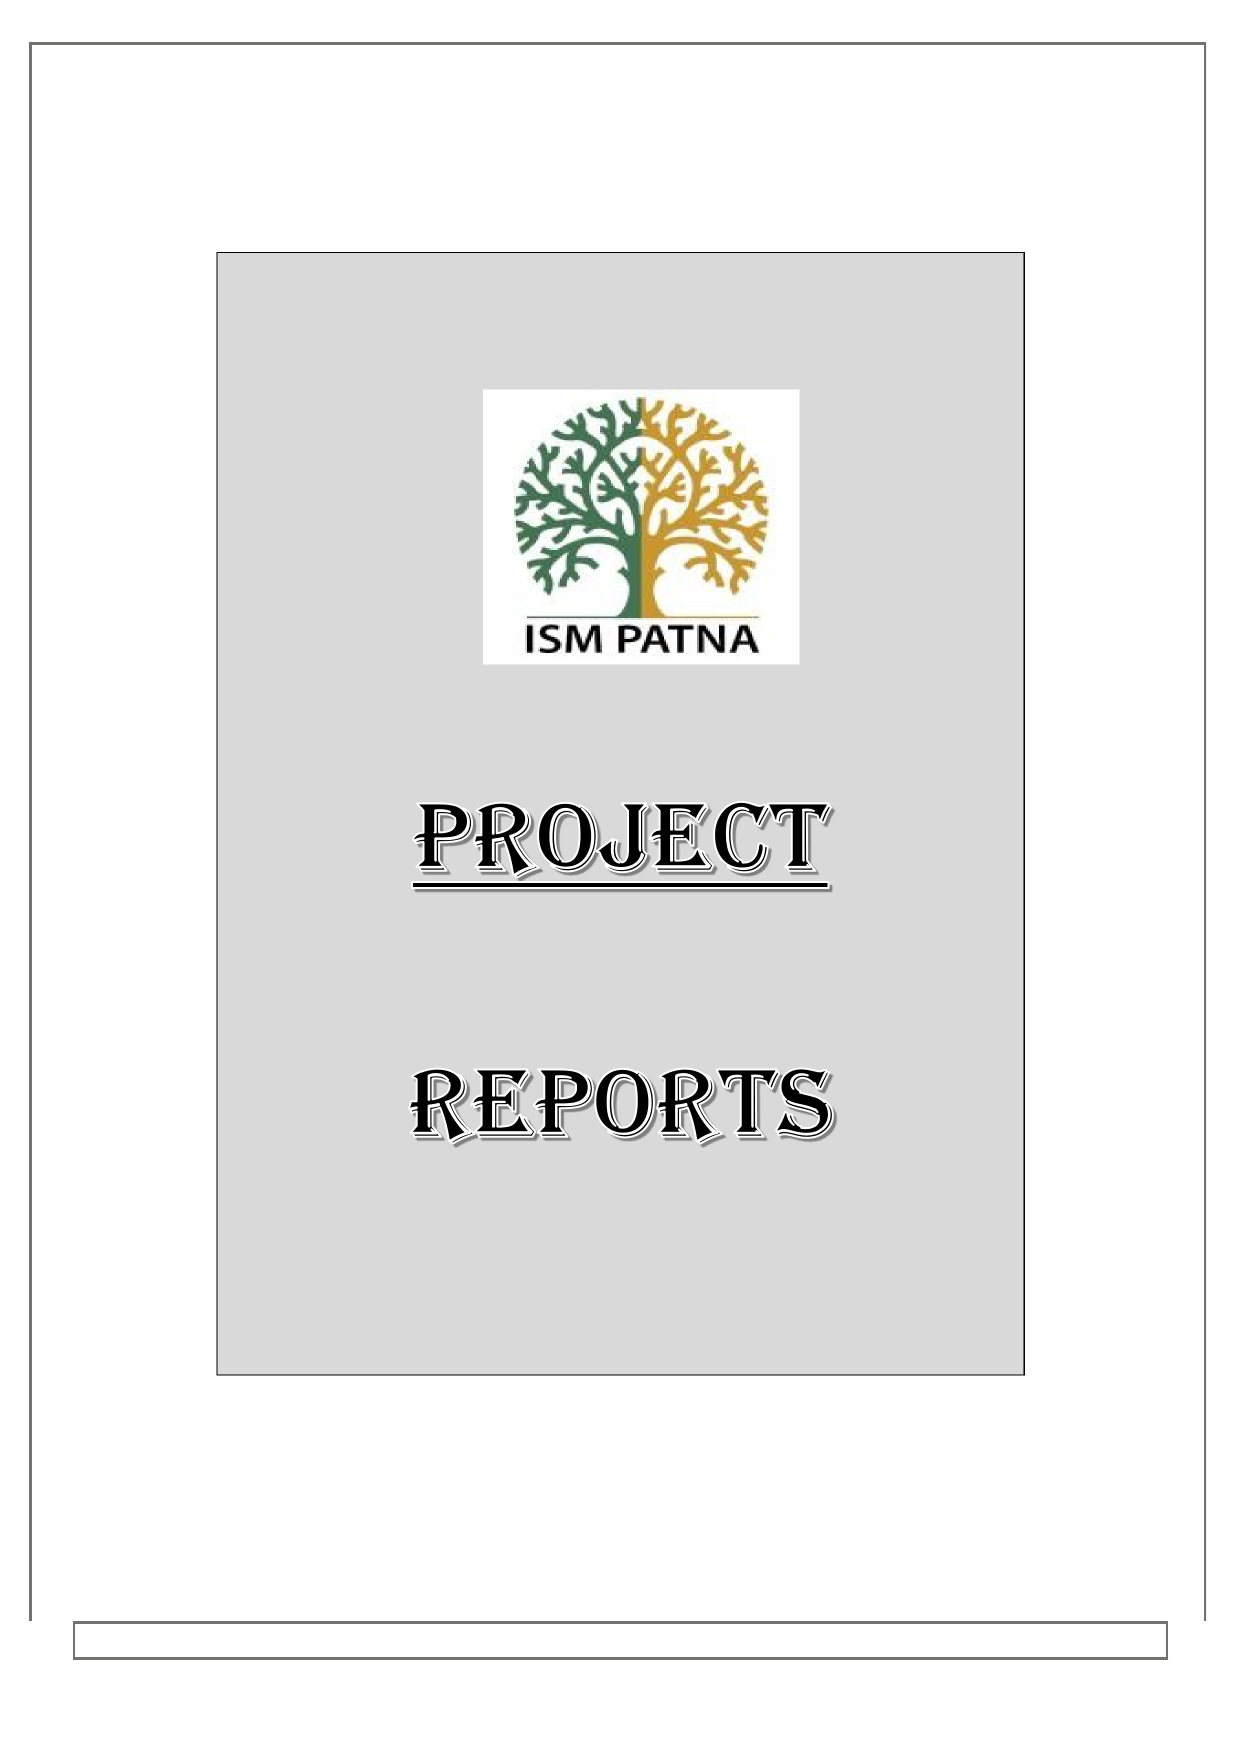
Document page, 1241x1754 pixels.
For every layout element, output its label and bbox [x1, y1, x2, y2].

picture [28, 41, 1207, 1621]
